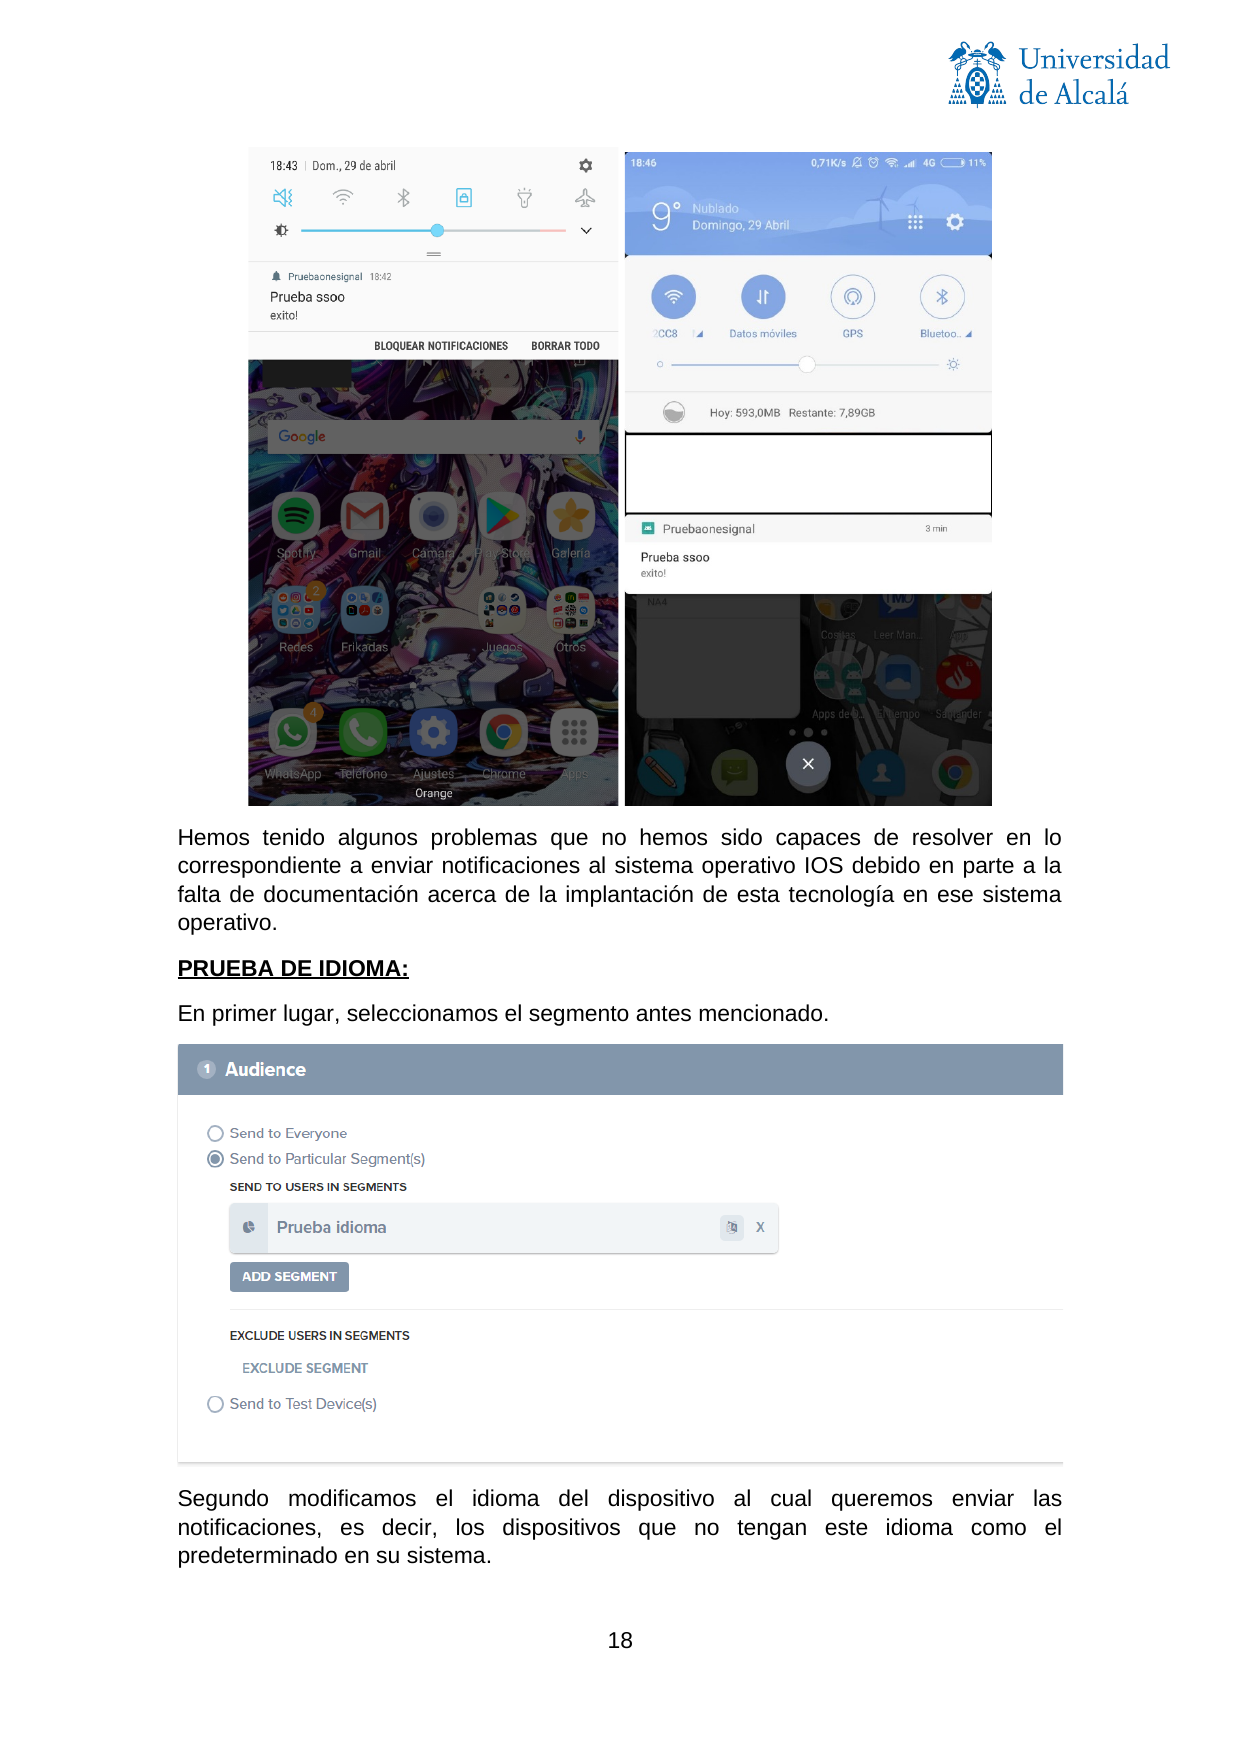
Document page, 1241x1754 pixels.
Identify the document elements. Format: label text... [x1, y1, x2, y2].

text En primer lugar, seleccionamos el segmento antes mencionado. [177, 999, 1063, 1026]
text Hemos tenido algunos problemas que no hemos sido capaces de resolver en lo correspondiente a enviar notificaciones al sistema operativo IOS debido en parte a la falta de documentación acerca de la implantación de esta tecnología en ese sistema operativo. [177, 824, 1063, 936]
text Segundo modificamos el idioma del dispositivo al cual queremos enviar las notificaciones, es decir, los dispositivos que no tengan este idioma como el predeterminado en su sistema. [177, 1485, 1063, 1568]
picture [947, 39, 1172, 110]
text PRUEBA DE IDIOMA: [177, 954, 1063, 981]
picture [248, 147, 619, 806]
picture [624, 152, 992, 806]
picture [177, 1044, 1064, 1467]
